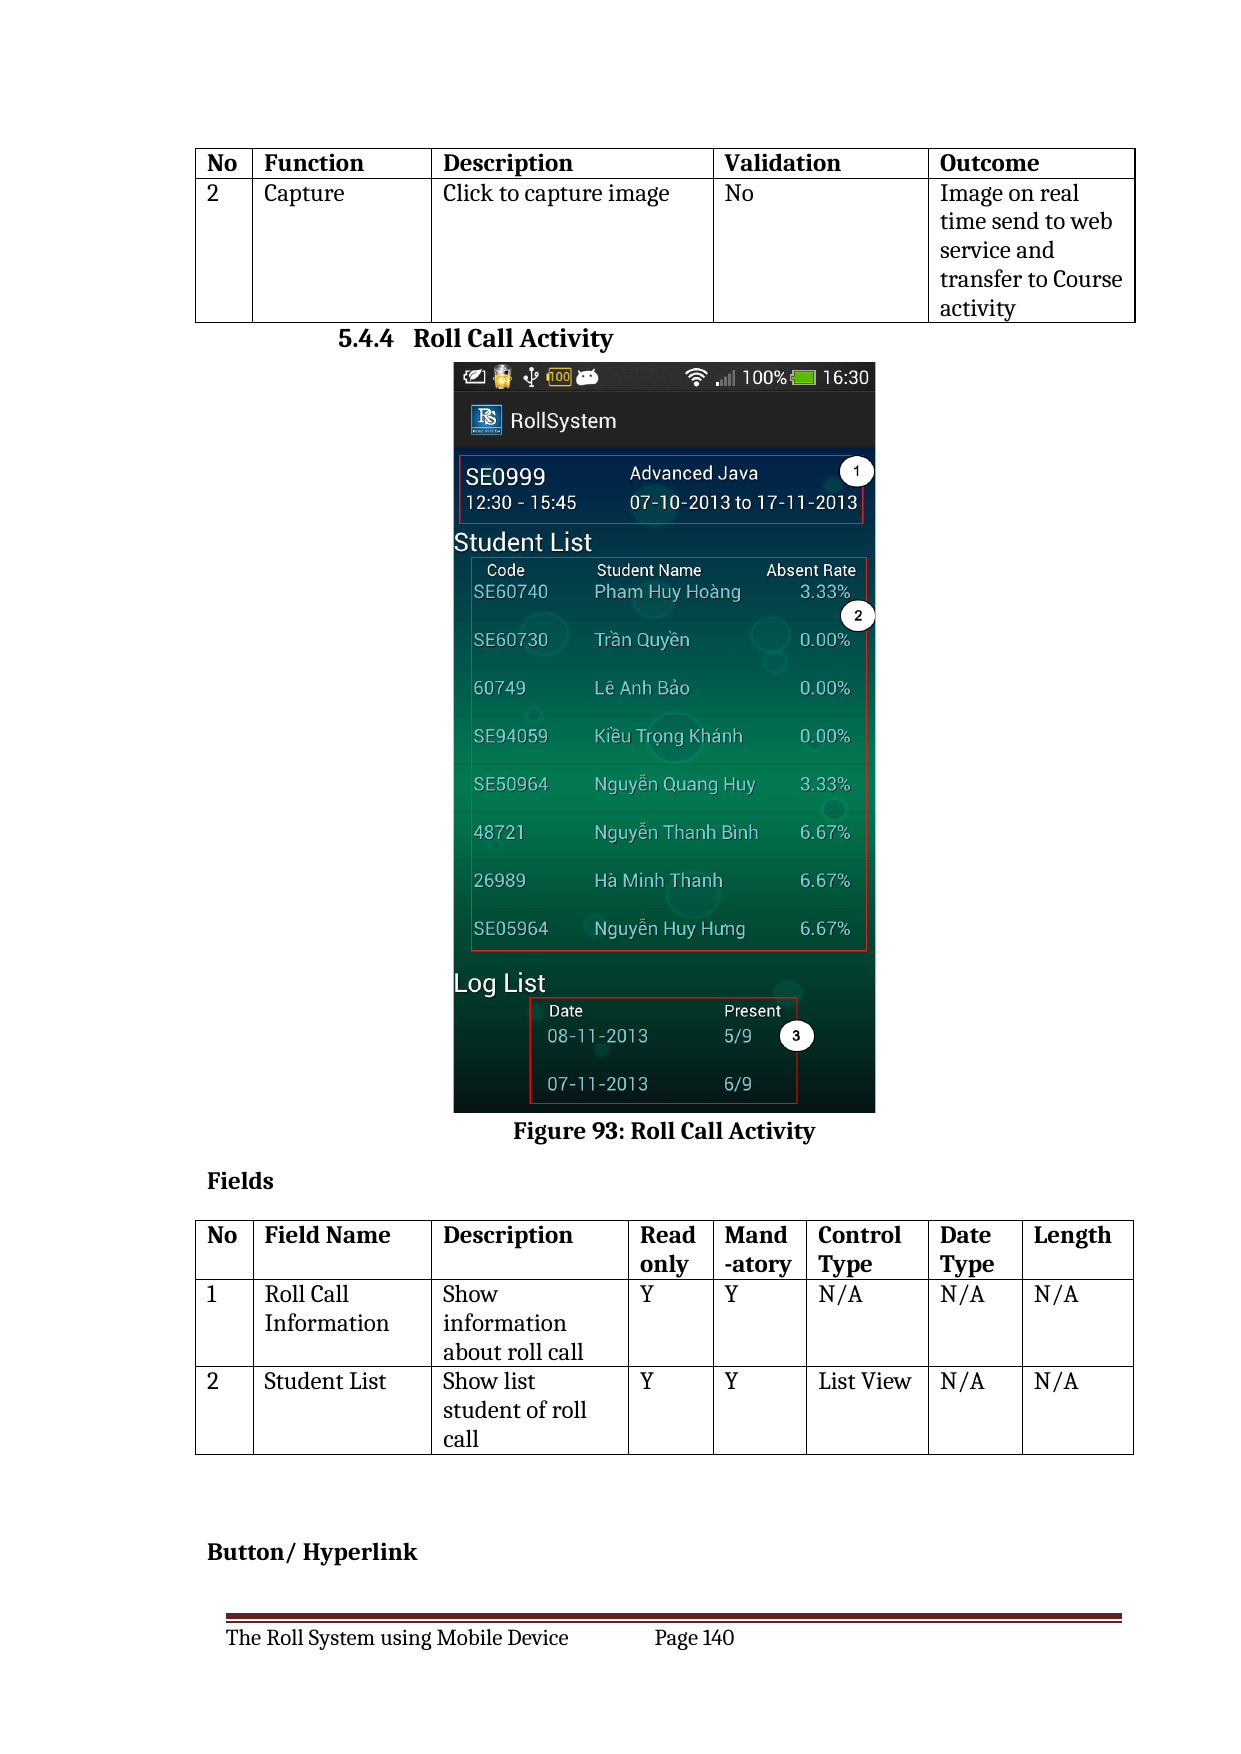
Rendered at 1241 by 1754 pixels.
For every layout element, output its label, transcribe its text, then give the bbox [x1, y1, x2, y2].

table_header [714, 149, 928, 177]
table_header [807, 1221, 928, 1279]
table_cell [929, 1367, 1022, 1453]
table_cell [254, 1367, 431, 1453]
picture [456, 533, 467, 551]
picture [536, 535, 542, 551]
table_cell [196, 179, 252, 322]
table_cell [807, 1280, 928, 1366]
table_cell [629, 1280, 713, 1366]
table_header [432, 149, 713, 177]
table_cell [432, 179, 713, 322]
picture [575, 544, 582, 552]
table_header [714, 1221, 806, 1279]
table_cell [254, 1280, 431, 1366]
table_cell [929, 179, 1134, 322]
picture [509, 538, 519, 549]
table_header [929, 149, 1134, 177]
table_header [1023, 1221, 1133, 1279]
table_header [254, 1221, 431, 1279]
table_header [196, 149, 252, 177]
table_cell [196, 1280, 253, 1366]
picture [470, 535, 476, 551]
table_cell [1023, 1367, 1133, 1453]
picture [480, 538, 490, 551]
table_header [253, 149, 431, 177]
picture [453, 362, 876, 524]
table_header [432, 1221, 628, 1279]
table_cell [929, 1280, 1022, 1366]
picture [494, 532, 505, 551]
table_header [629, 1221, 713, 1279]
text Figure 93: Roll Call Activity [207, 1117, 1122, 1146]
text Button/ Hyperlink [207, 1538, 1122, 1566]
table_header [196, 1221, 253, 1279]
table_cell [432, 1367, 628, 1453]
picture [523, 538, 533, 551]
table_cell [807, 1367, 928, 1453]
picture [453, 564, 876, 1113]
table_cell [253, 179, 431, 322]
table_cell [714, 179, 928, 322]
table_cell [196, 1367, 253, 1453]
picture [552, 533, 563, 551]
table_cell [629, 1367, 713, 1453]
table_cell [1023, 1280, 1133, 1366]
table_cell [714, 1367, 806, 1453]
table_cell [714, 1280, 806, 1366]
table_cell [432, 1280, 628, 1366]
text Fields [207, 1167, 1122, 1195]
picture [585, 535, 591, 551]
subtitle Roll Call Activity [338, 323, 1122, 354]
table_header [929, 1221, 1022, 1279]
